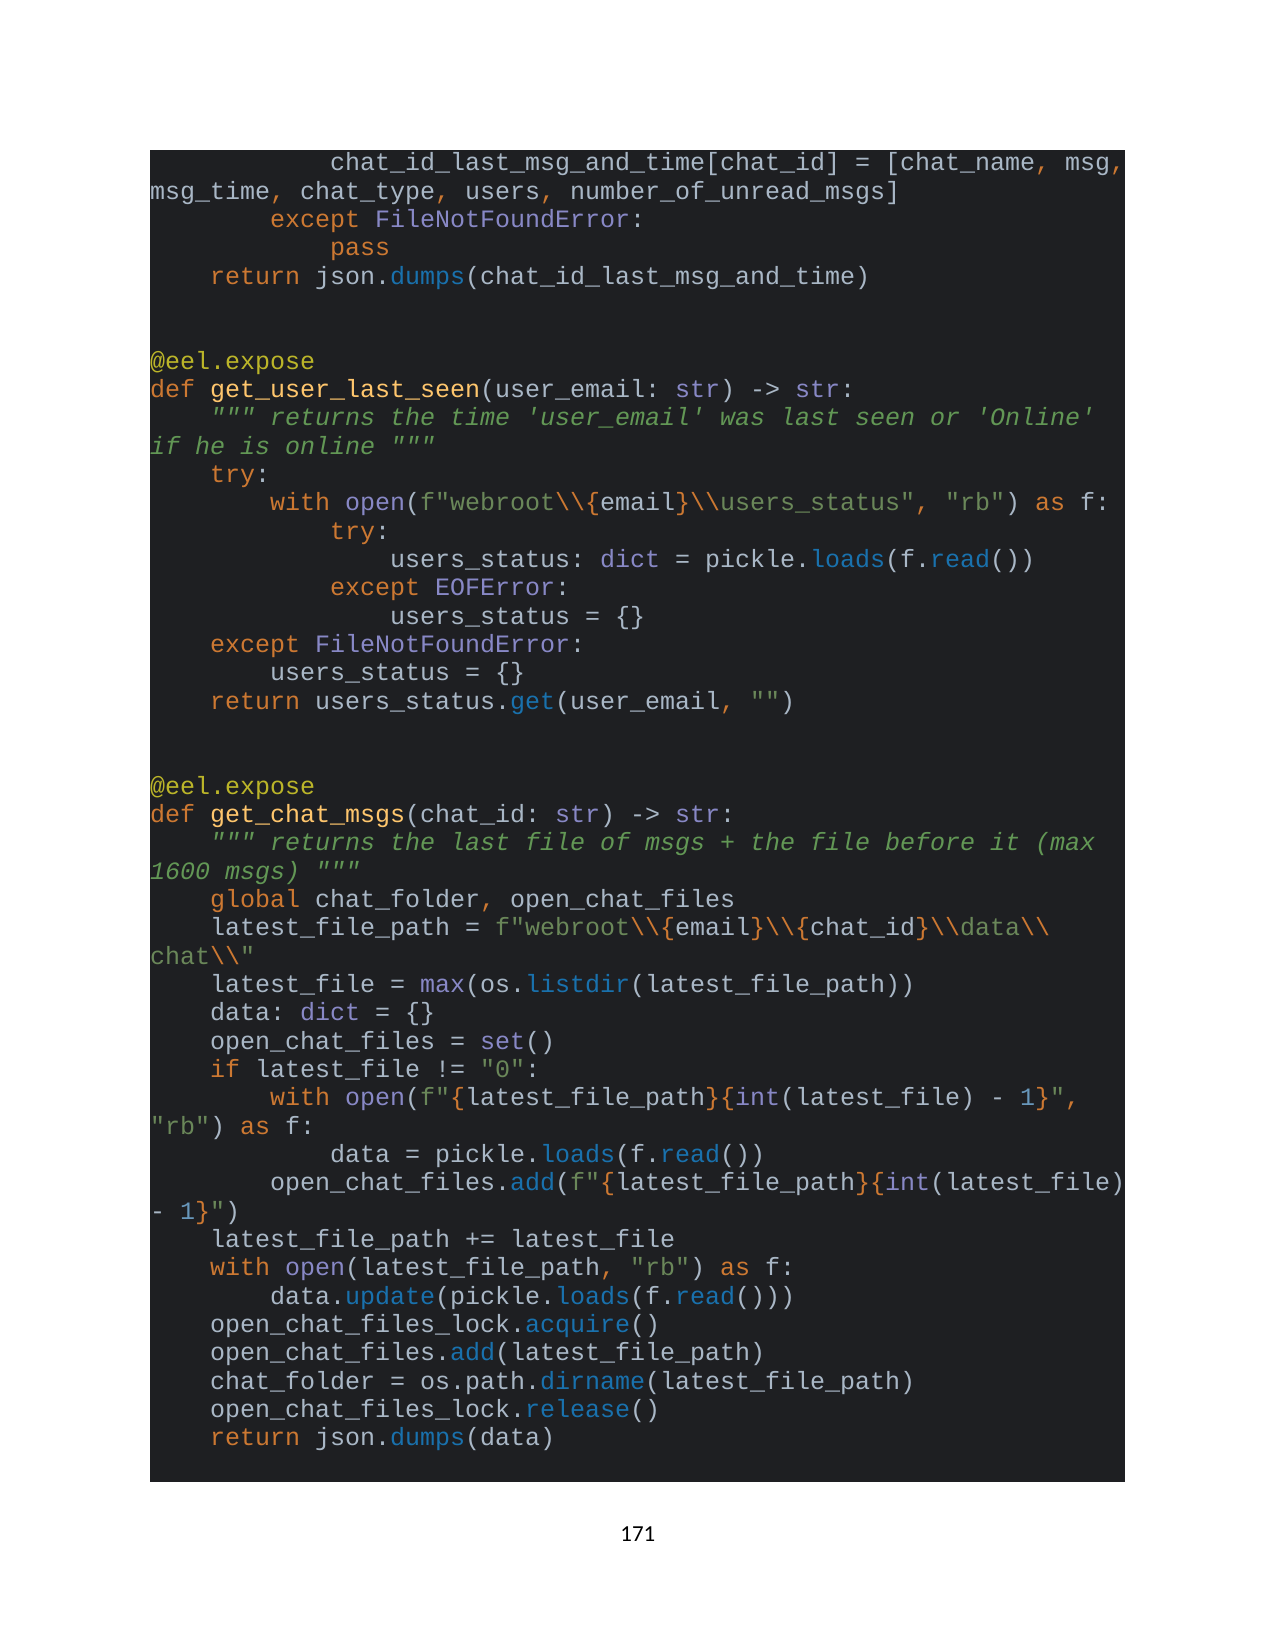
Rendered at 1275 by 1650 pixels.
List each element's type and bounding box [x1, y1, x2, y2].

text [150, 150, 1125, 1482]
